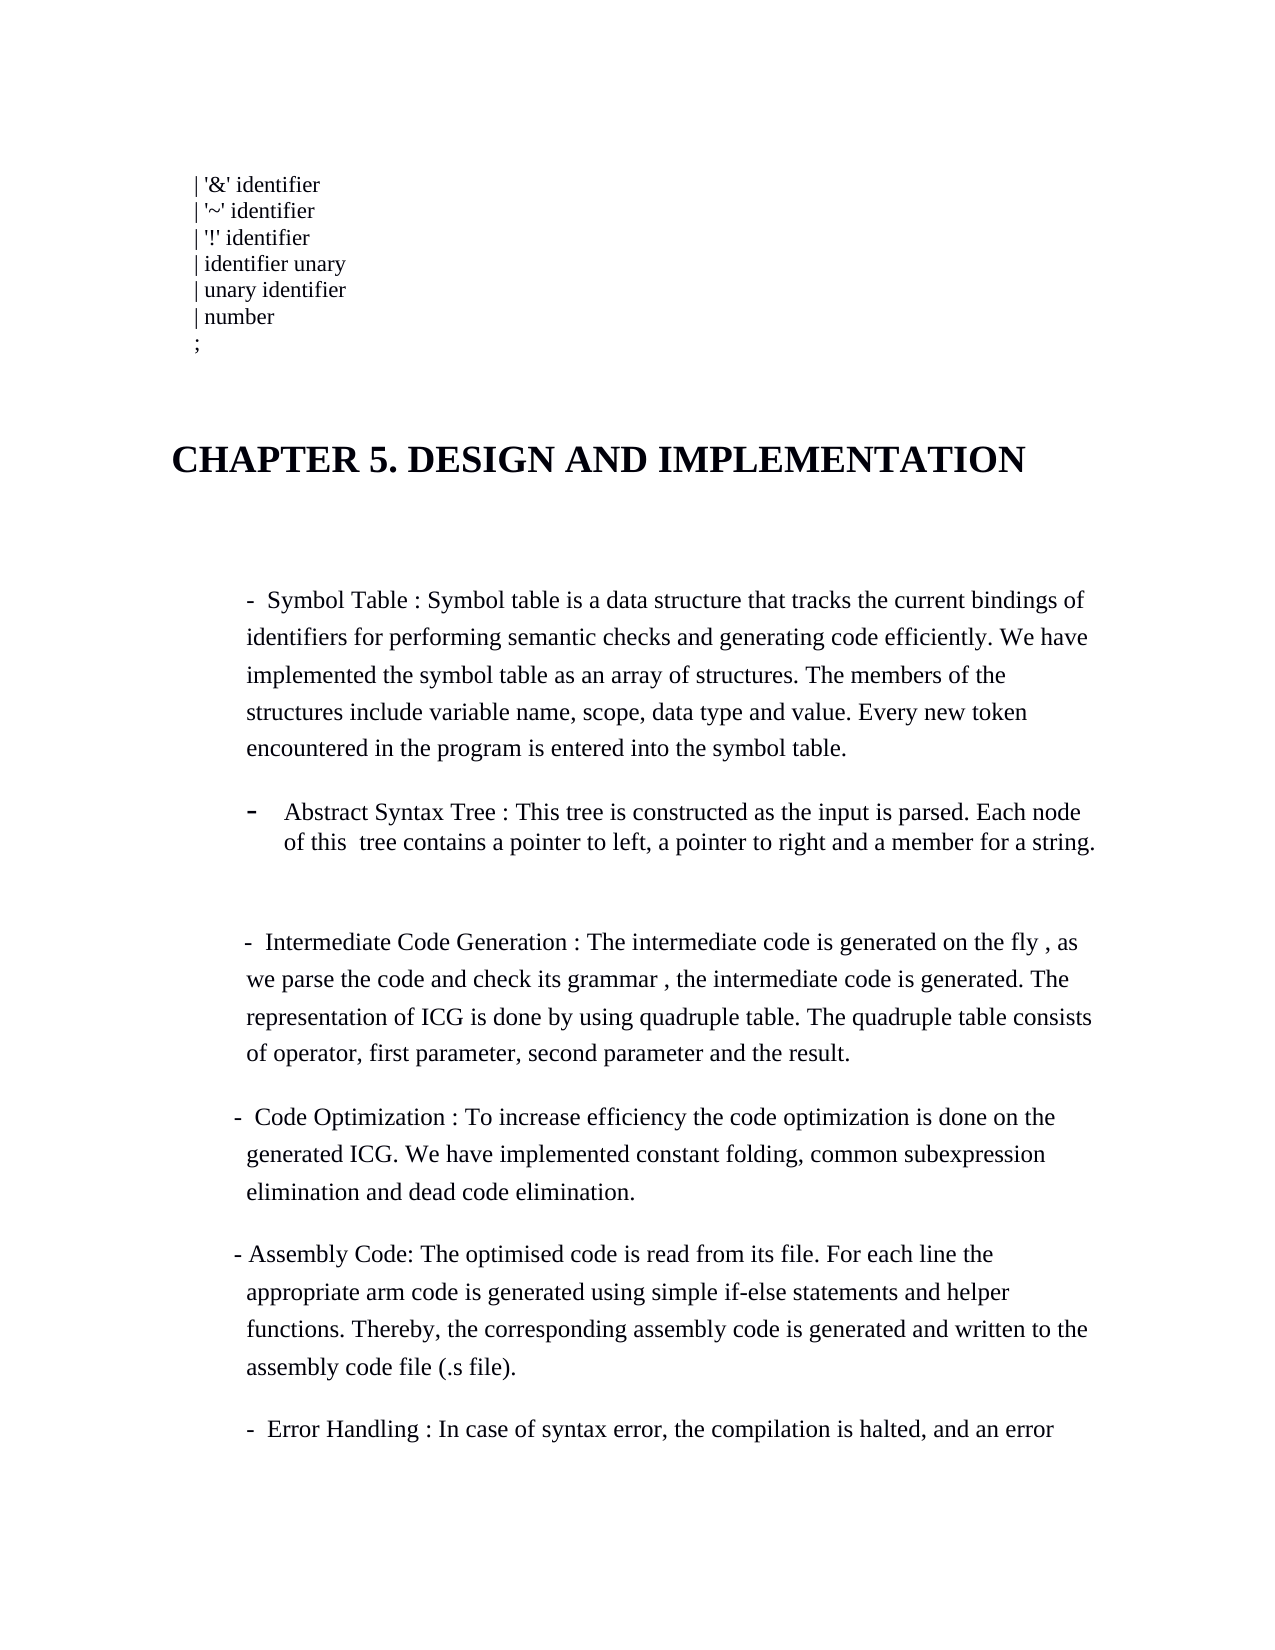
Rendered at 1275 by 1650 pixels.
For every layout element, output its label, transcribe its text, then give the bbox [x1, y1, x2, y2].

list - Code Optimization : To increase efficiency the code optimization is done on the generated ICG. We have implemented constant folding, common subexpression elimination and dead code elimination. [208, 1093, 1104, 1206]
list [171, 1406, 1104, 1443]
text | '!' identifier [171, 224, 1104, 250]
text - Symbol Table : Symbol table is a data structure that tracks the current bindings of identifiers for performing semantic checks and generating code efficiently. We have implemented the symbol table as an array of structures. The members of the structures include variable name, scope, data type and value. Every new token encountered in the program is entered into the symbol table. [246, 576, 1104, 764]
text ; [171, 329, 1104, 356]
list Abstract Syntax Tree : This tree is constructed as the input is parsed. Each node of this tree contains a pointer to left, a pointer to right and a member for a string. [246, 789, 1104, 856]
text | number [171, 303, 1104, 329]
text | unary identifier [171, 276, 1104, 303]
text CHAPTER 5. DESIGN AND IMPLEMENTATION [171, 434, 1104, 480]
list - Intermediate Code Generation : The intermediate code is generated on the fly , as we parse the code and check its grammar , the intermediate code is generated. The representation of ICG is done by using quadruple table. The quadruple table consists of operator, first parameter, second parameter and the result. [171, 918, 1104, 1068]
text | identifier unary [171, 250, 1104, 276]
list - Assembly Code: The optimised code is read from its file. For each line the appropriate arm code is generated using simple if-else statements and helper functions. Thereby, the corresponding assembly code is generated and written to the assembly code file (.s file). [208, 1231, 1104, 1381]
text | '&' identifier [171, 171, 1104, 197]
text | '~' identifier [171, 197, 1104, 224]
